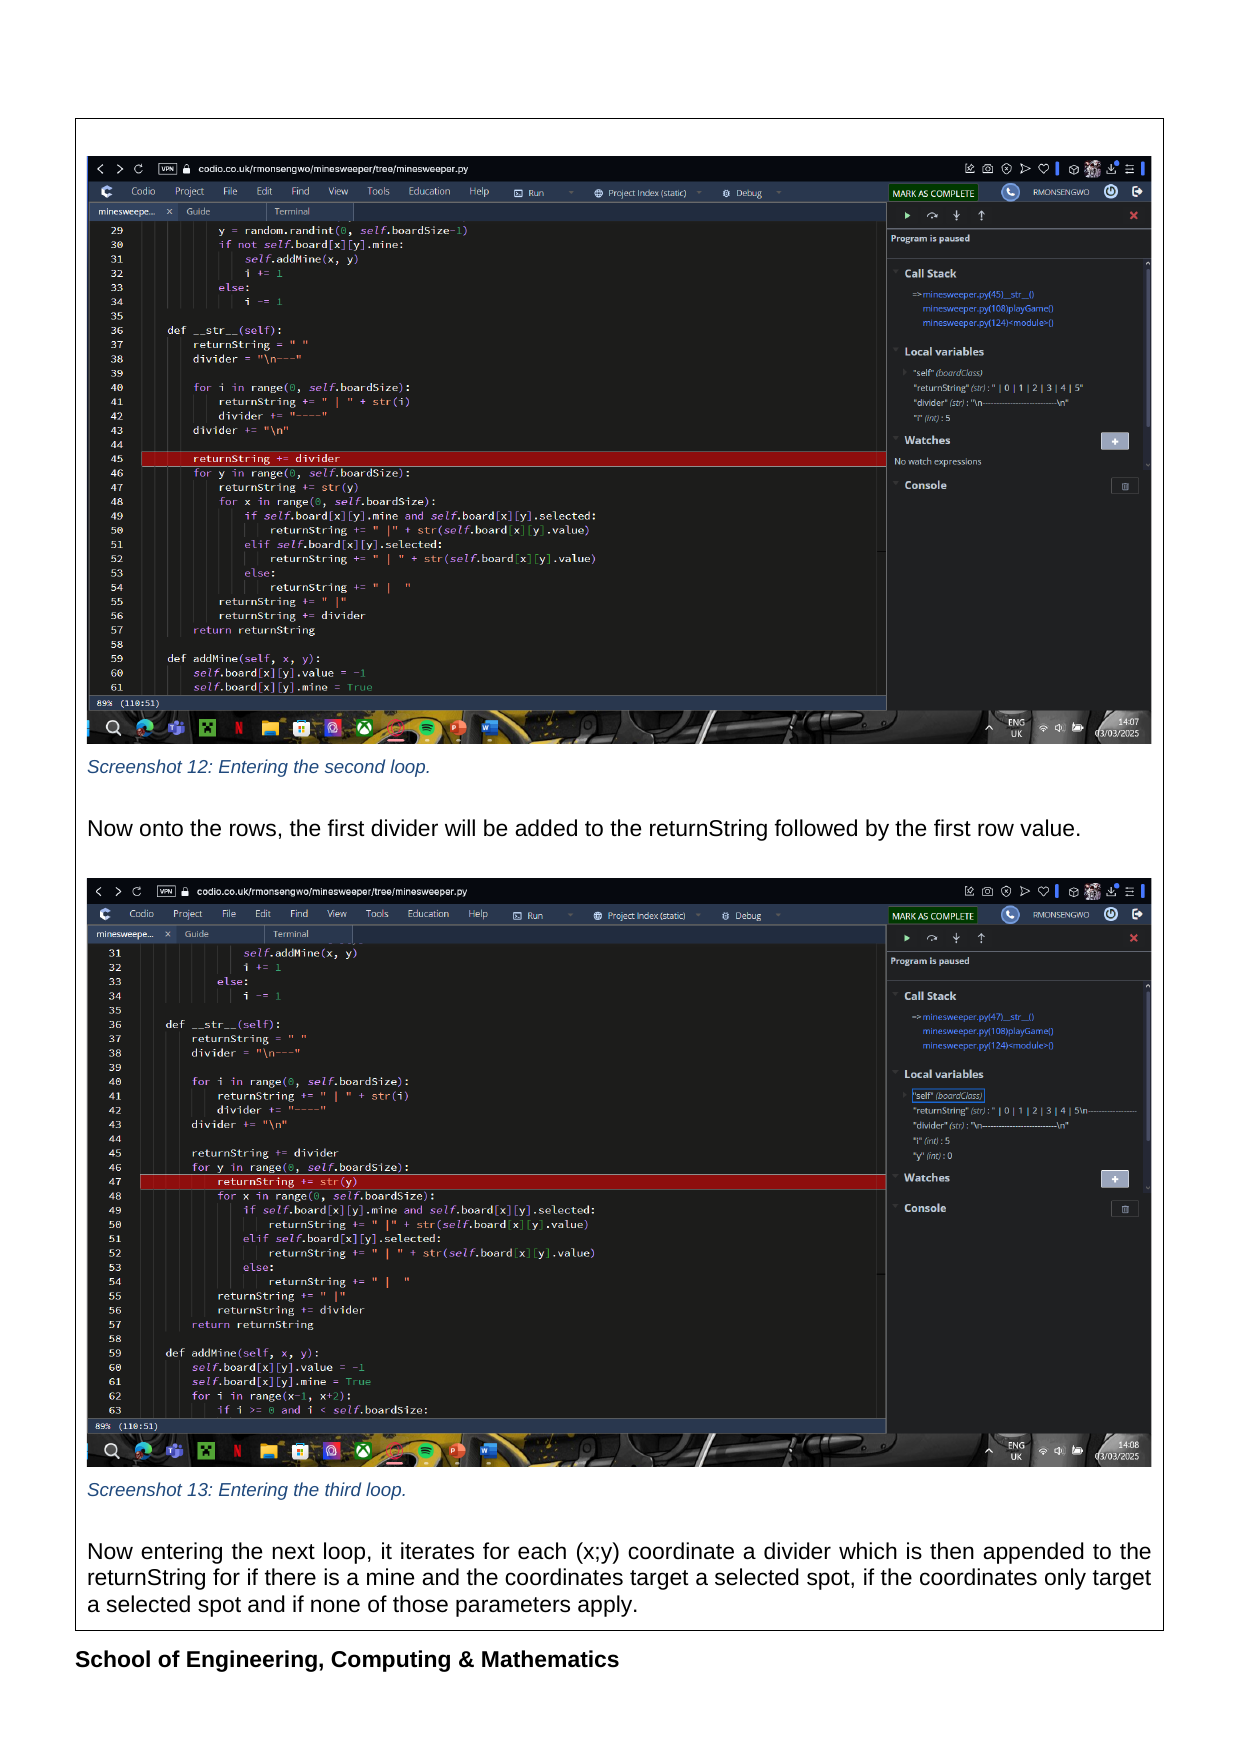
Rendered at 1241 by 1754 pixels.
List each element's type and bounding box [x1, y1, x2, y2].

picture [86, 156, 1152, 744]
picture [86, 878, 1152, 1467]
table_header [76, 119, 1163, 1629]
